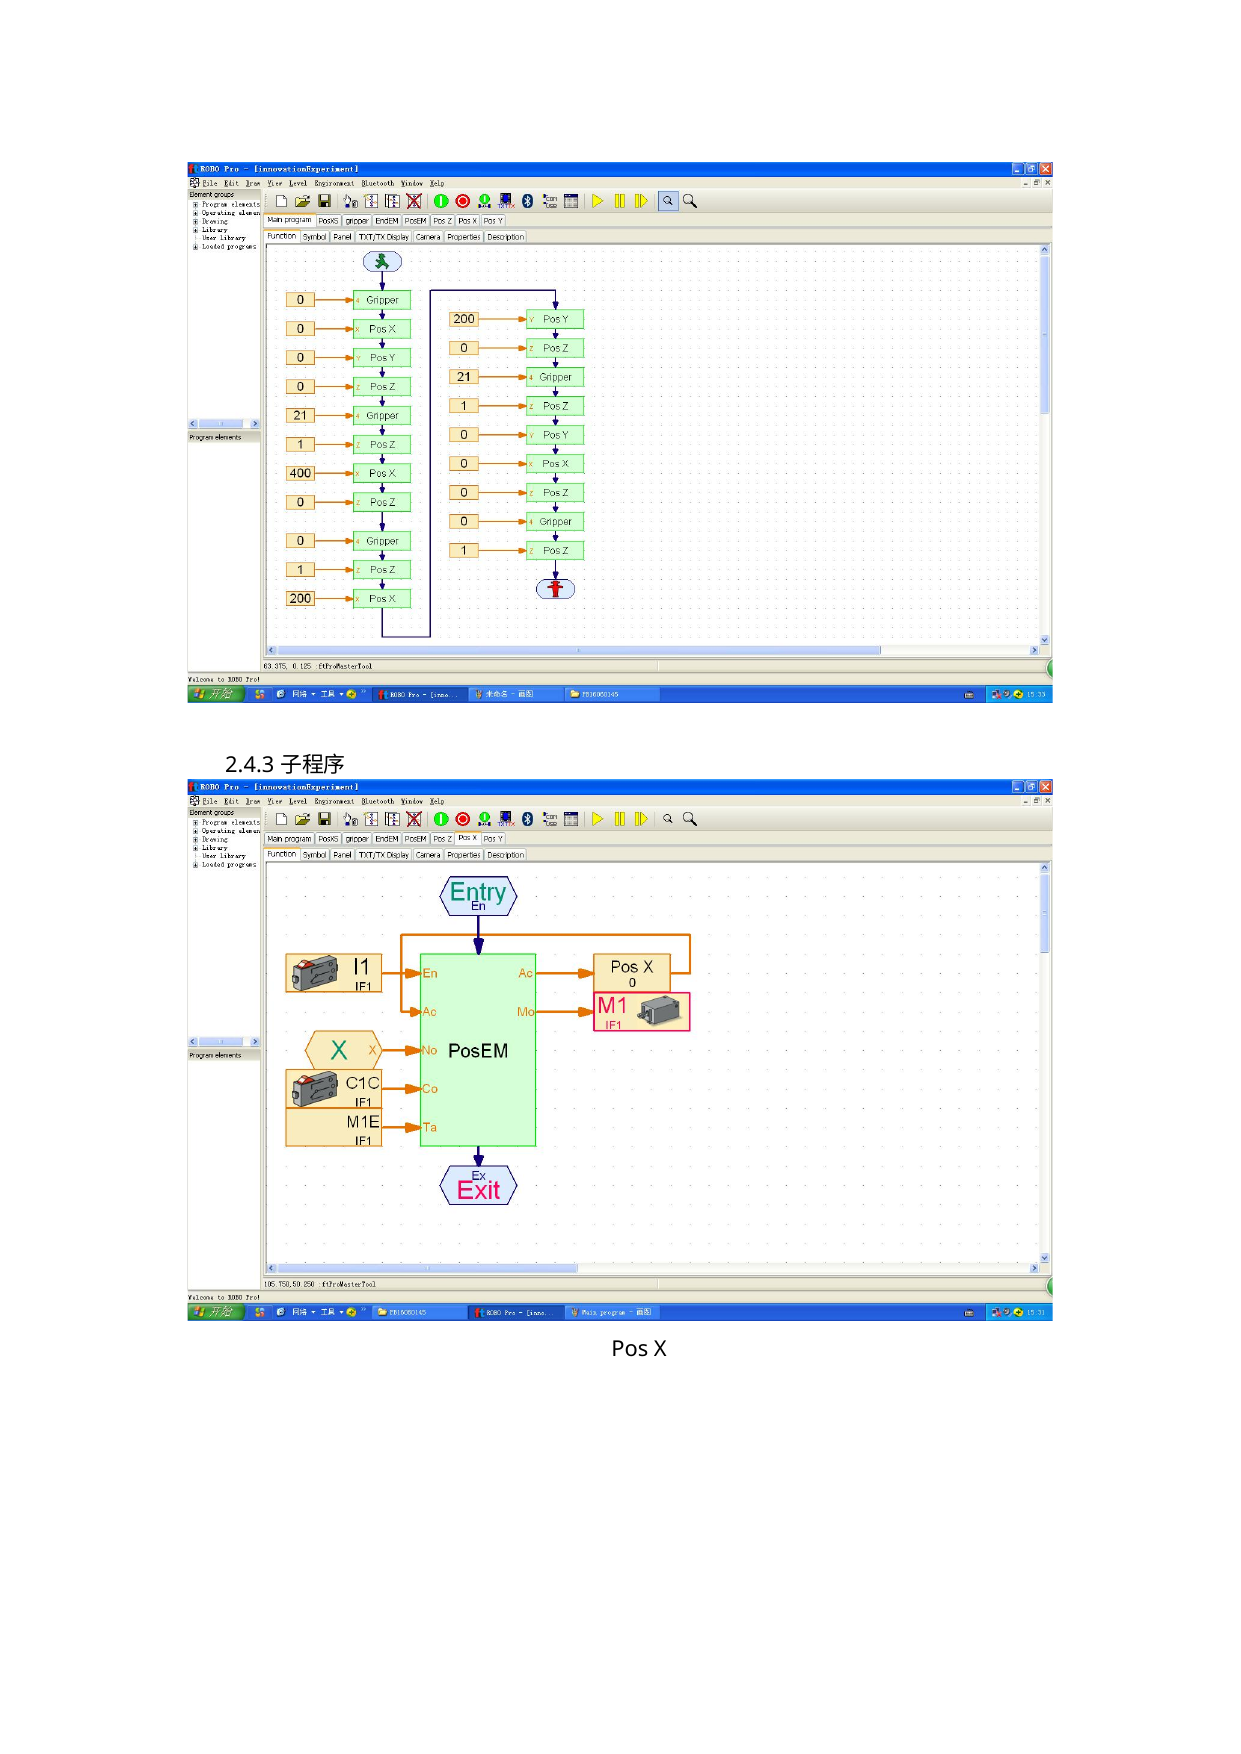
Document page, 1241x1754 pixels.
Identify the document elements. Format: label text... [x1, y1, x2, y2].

list 2.4.3 子程序 [225, 747, 1053, 779]
picture [187, 779, 1053, 1321]
picture [187, 162, 1053, 703]
list Pos X [225, 1332, 1053, 1364]
